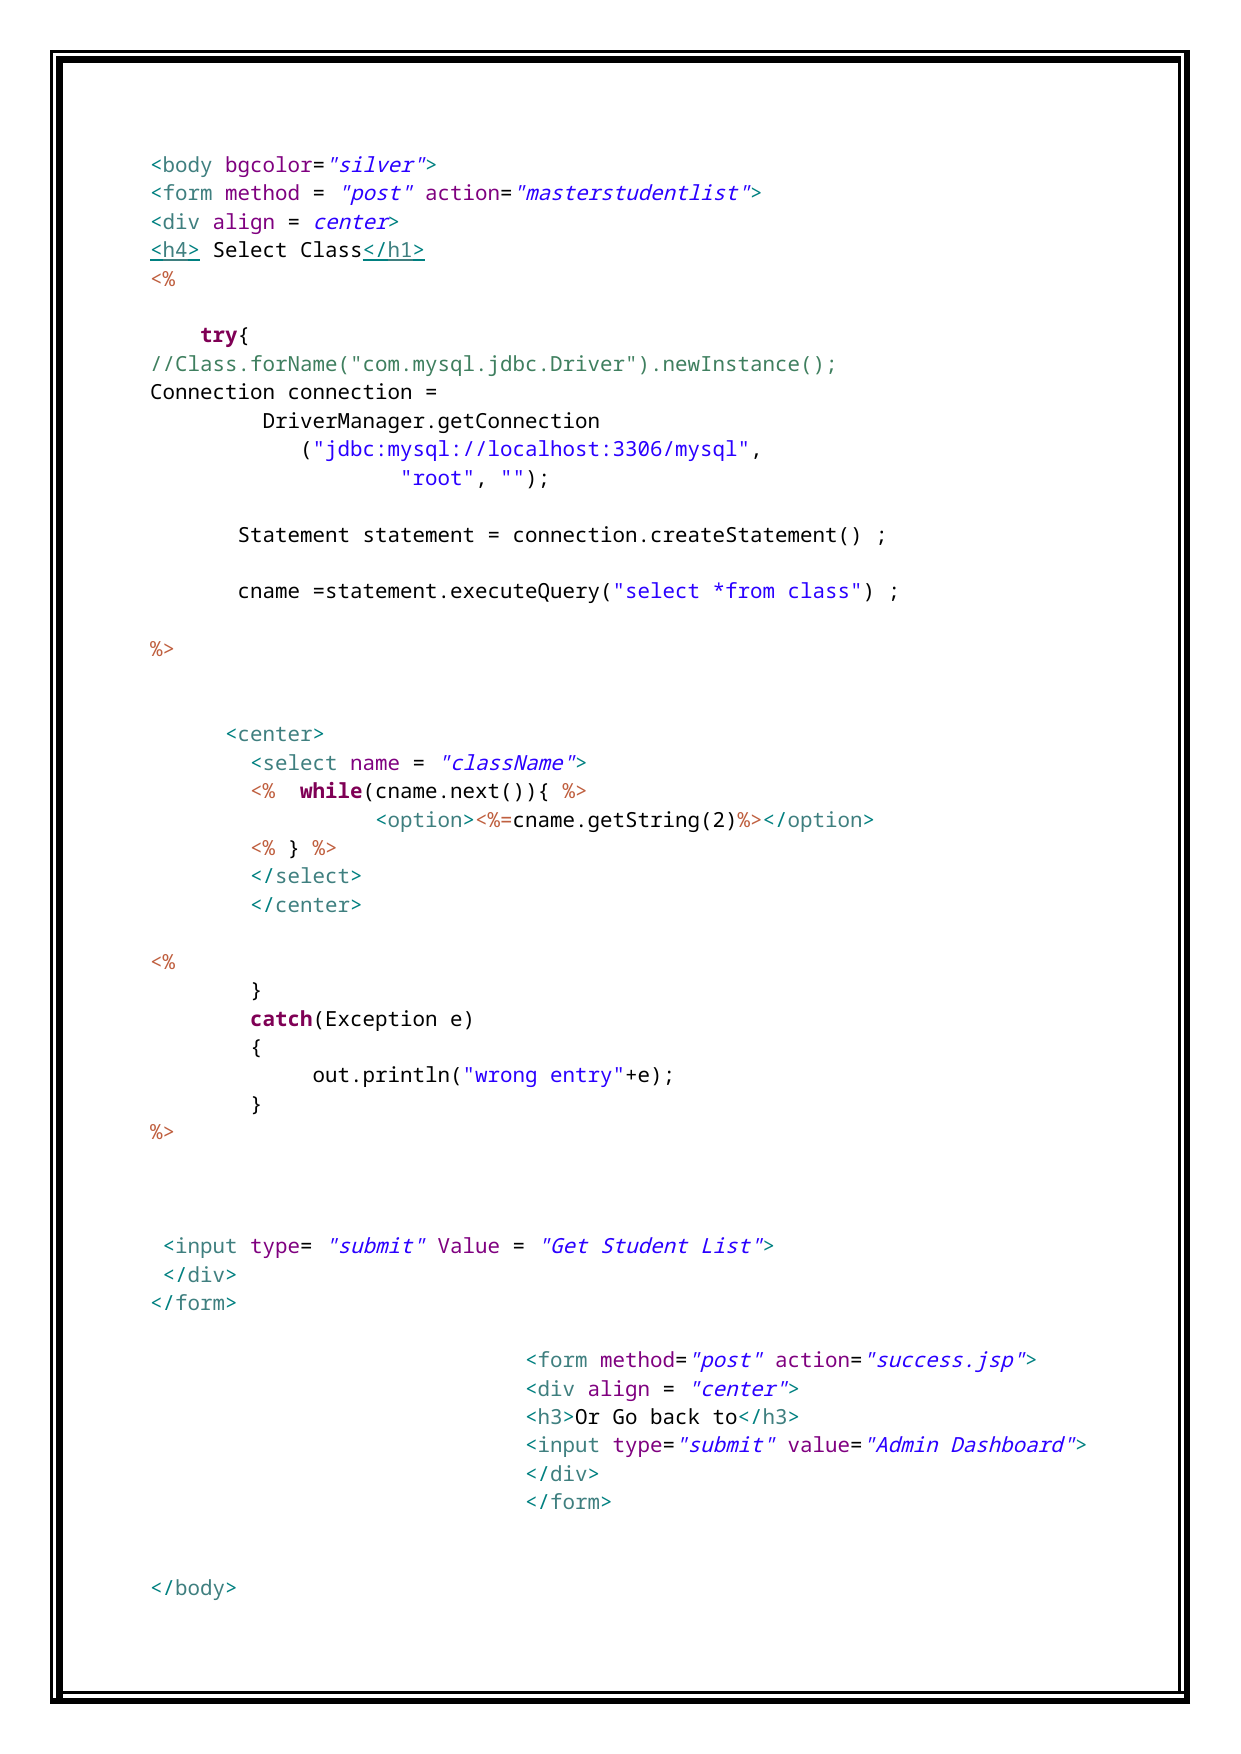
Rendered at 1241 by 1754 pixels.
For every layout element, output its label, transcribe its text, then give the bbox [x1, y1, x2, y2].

text out.println("wrong entry"+e); [150, 1061, 1090, 1089]
text } [150, 1089, 1090, 1117]
text </form> [150, 1288, 1090, 1317]
text <input type= "submit" Value = "Get Student List"> [150, 1231, 1090, 1260]
text try{ [150, 321, 1090, 349]
text <% while(cname.next()){ %> [150, 776, 1090, 805]
text { [150, 1032, 1090, 1061]
text //Class.forName("com.mysql.jdbc.Driver").newInstance(); [150, 349, 1090, 377]
text <div align = "center"> [150, 1374, 1090, 1402]
text <% } %> [150, 833, 1090, 862]
text </div> [150, 1260, 1090, 1288]
text <input type="submit" value="Admin Dashboard"> [150, 1431, 1090, 1459]
text Statement statement = connection.createStatement() ; [150, 520, 1090, 548]
text Connection connection = [150, 377, 1090, 406]
text </form> [150, 1487, 1090, 1516]
text </div> [150, 1459, 1090, 1487]
text <h3>Or Go back to</h3> [150, 1402, 1090, 1431]
text <% [150, 947, 1090, 975]
text <center> [150, 719, 1090, 748]
text <% [150, 264, 1090, 292]
text "root", ""); [150, 463, 1090, 491]
text ("jdbc:mysql://localhost:3306/mysql", [150, 434, 1090, 463]
text %> [150, 1117, 1090, 1146]
text <select name = "className"> [150, 748, 1090, 776]
text <form method="post" action="success.jsp"> [150, 1345, 1090, 1374]
text <div align = center> [150, 207, 1090, 235]
text <body bgcolor="silver"> [150, 150, 1090, 178]
text </center> [150, 890, 1090, 918]
text <h4> Select Class</h1> [150, 235, 1090, 264]
text catch(Exception e) [150, 1004, 1090, 1032]
text %> [150, 634, 1090, 662]
text DriverManager.getConnection [150, 406, 1090, 434]
text </select> [150, 862, 1090, 890]
text cname =statement.executeQuery("select *from class") ; [150, 577, 1090, 605]
text <form method = "post" action="masterstudentlist"> [150, 178, 1090, 207]
text } [150, 975, 1090, 1004]
text </body> [150, 1573, 1090, 1602]
text <option><%=cname.getString(2)%></option> [150, 805, 1090, 833]
